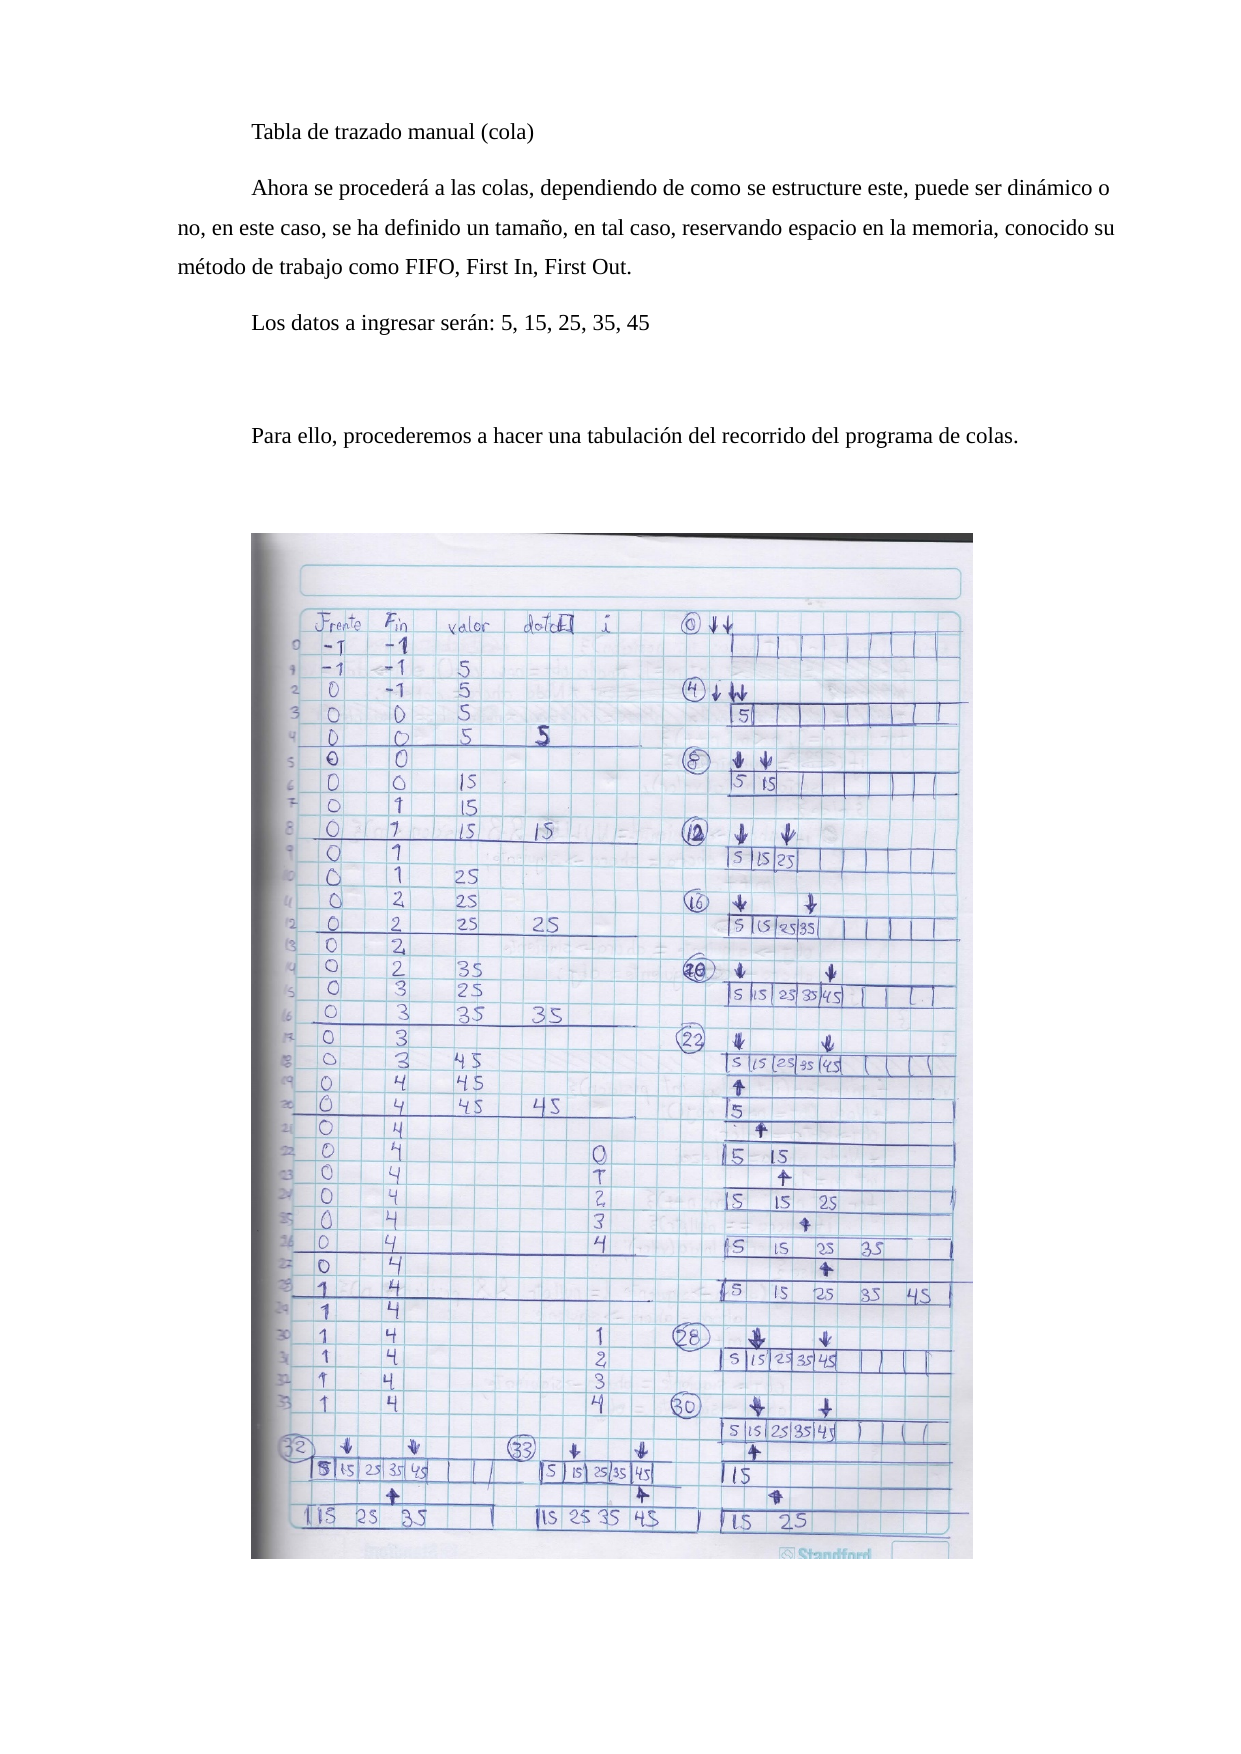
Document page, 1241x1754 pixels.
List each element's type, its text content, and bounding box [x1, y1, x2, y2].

text Los datos a ingresar serán: 5, 15, 25, 35, 45 [177, 309, 1122, 336]
text Para ello, procederemos a hacer una tabulación del recorrido del programa de colas. [177, 422, 1122, 448]
text Ahora se procederá a las colas, dependiendo de como se estructure este, puede ser dinámico o no, en este caso, se ha definido un tamaño, en tal caso, reservando espacio en la memoria, conocido su método de trabajo como FIFO, First In, First Out. [177, 174, 1122, 279]
picture [251, 533, 973, 1559]
text Tabla de trazado manual (cola) [177, 118, 1122, 144]
